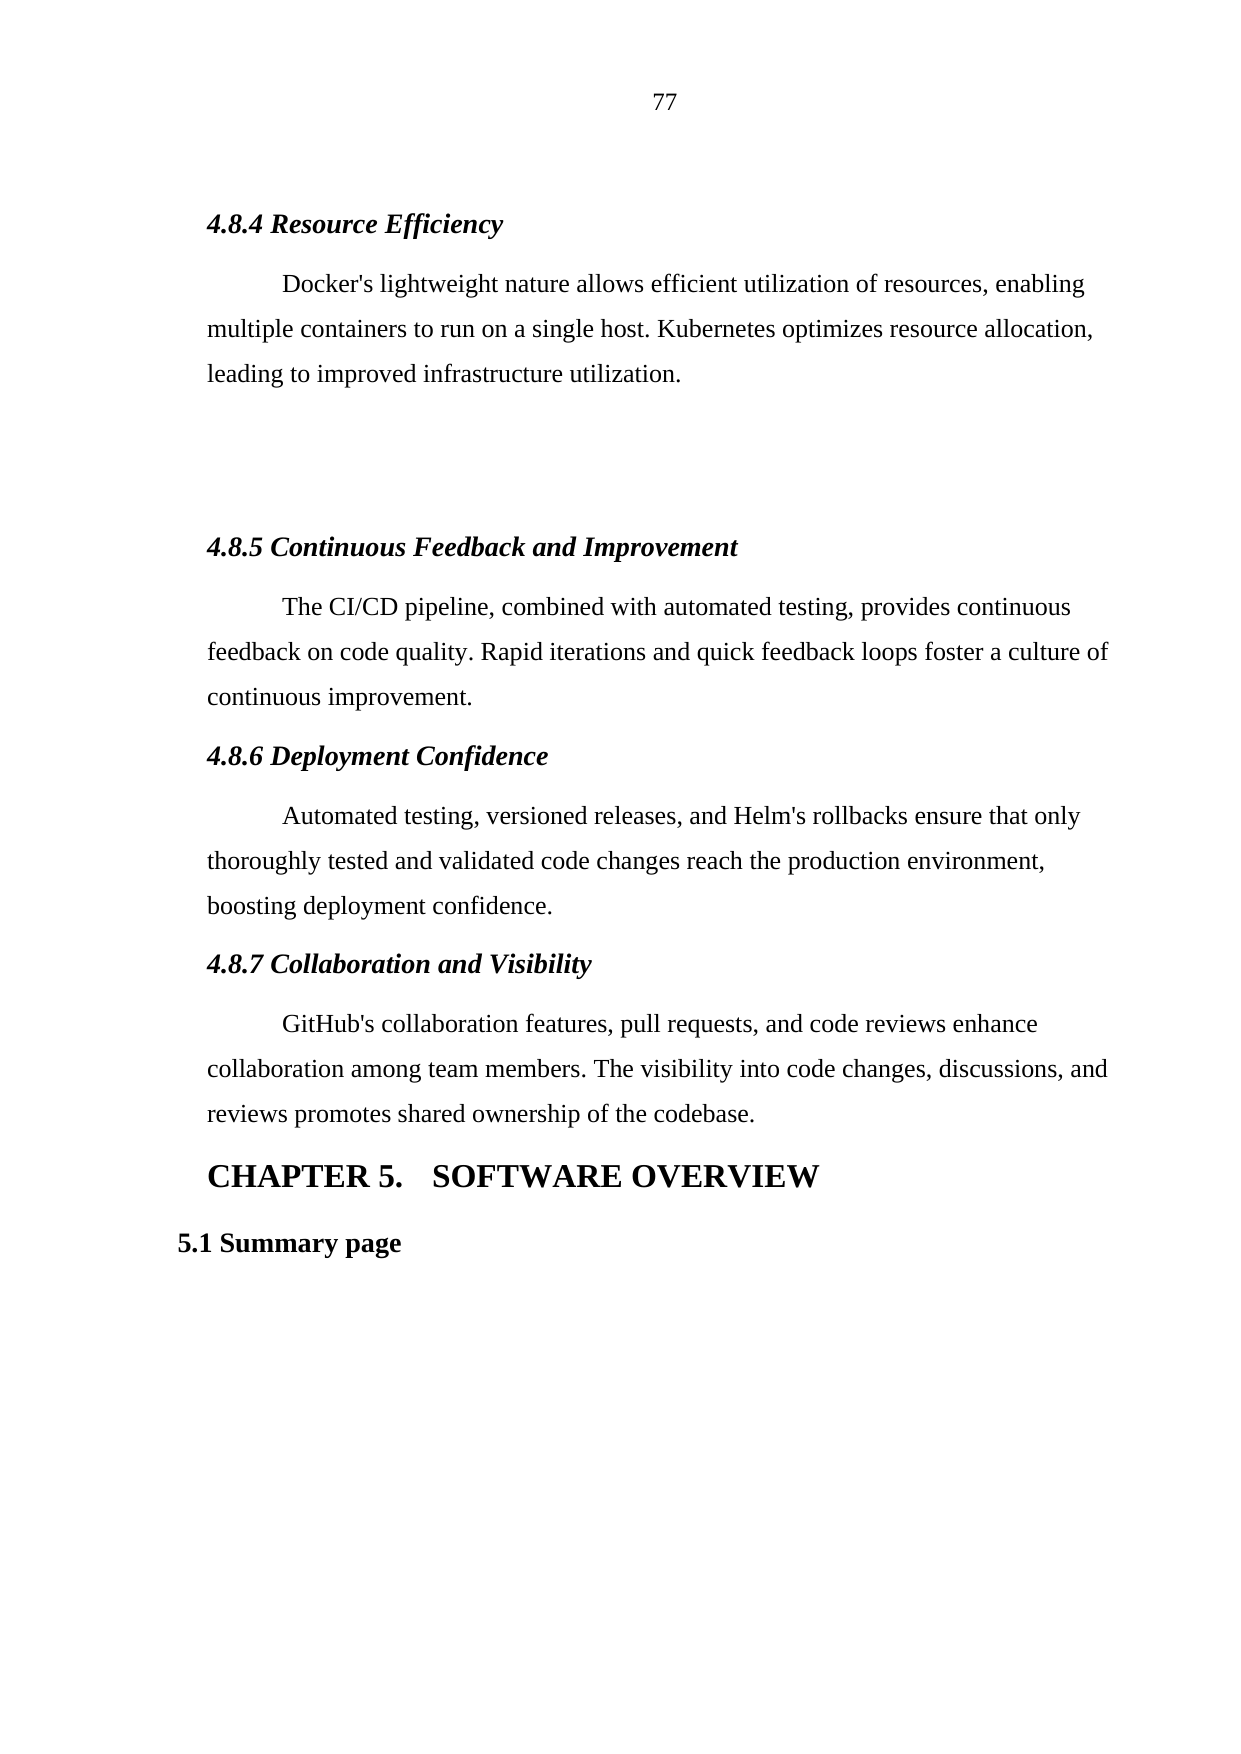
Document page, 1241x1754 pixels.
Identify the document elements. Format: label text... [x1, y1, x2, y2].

subtitle 4.8.6 Deployment Confidence [207, 739, 1122, 771]
subtitle 4.8.5 Continuous Feedback and Improvement [207, 530, 1122, 563]
subtitle 4.8.4 Resource Efficiency [207, 207, 1122, 239]
subtitle SOFTWARE OVERVIEW [207, 1156, 1122, 1194]
text GitHub's collaboration features, pull requests, and code reviews enhance collaboration among team members. The visibility into code changes, discussions, and reviews promotes shared ownership of the codebase. [207, 1008, 1122, 1128]
text The CI/CD pipeline, combined with automated testing, provides continuous feedback on code quality. Rapid iterations and quick feedback loops foster a culture of continuous improvement. [207, 591, 1122, 711]
subtitle 5.1 Summary page [177, 1226, 1122, 1258]
text Docker's lightweight nature allows efficient utilization of resources, enabling multiple containers to run on a single host. Kubernetes optimizes resource allocation, leading to improved infrastructure utilization. [207, 268, 1122, 388]
text Automated testing, versioned releases, and Helm's rollbacks ensure that only thoroughly tested and validated code changes reach the production environment, boosting deployment confidence. [207, 800, 1122, 920]
subtitle 4.8.7 Collaboration and Visibility [207, 947, 1122, 980]
